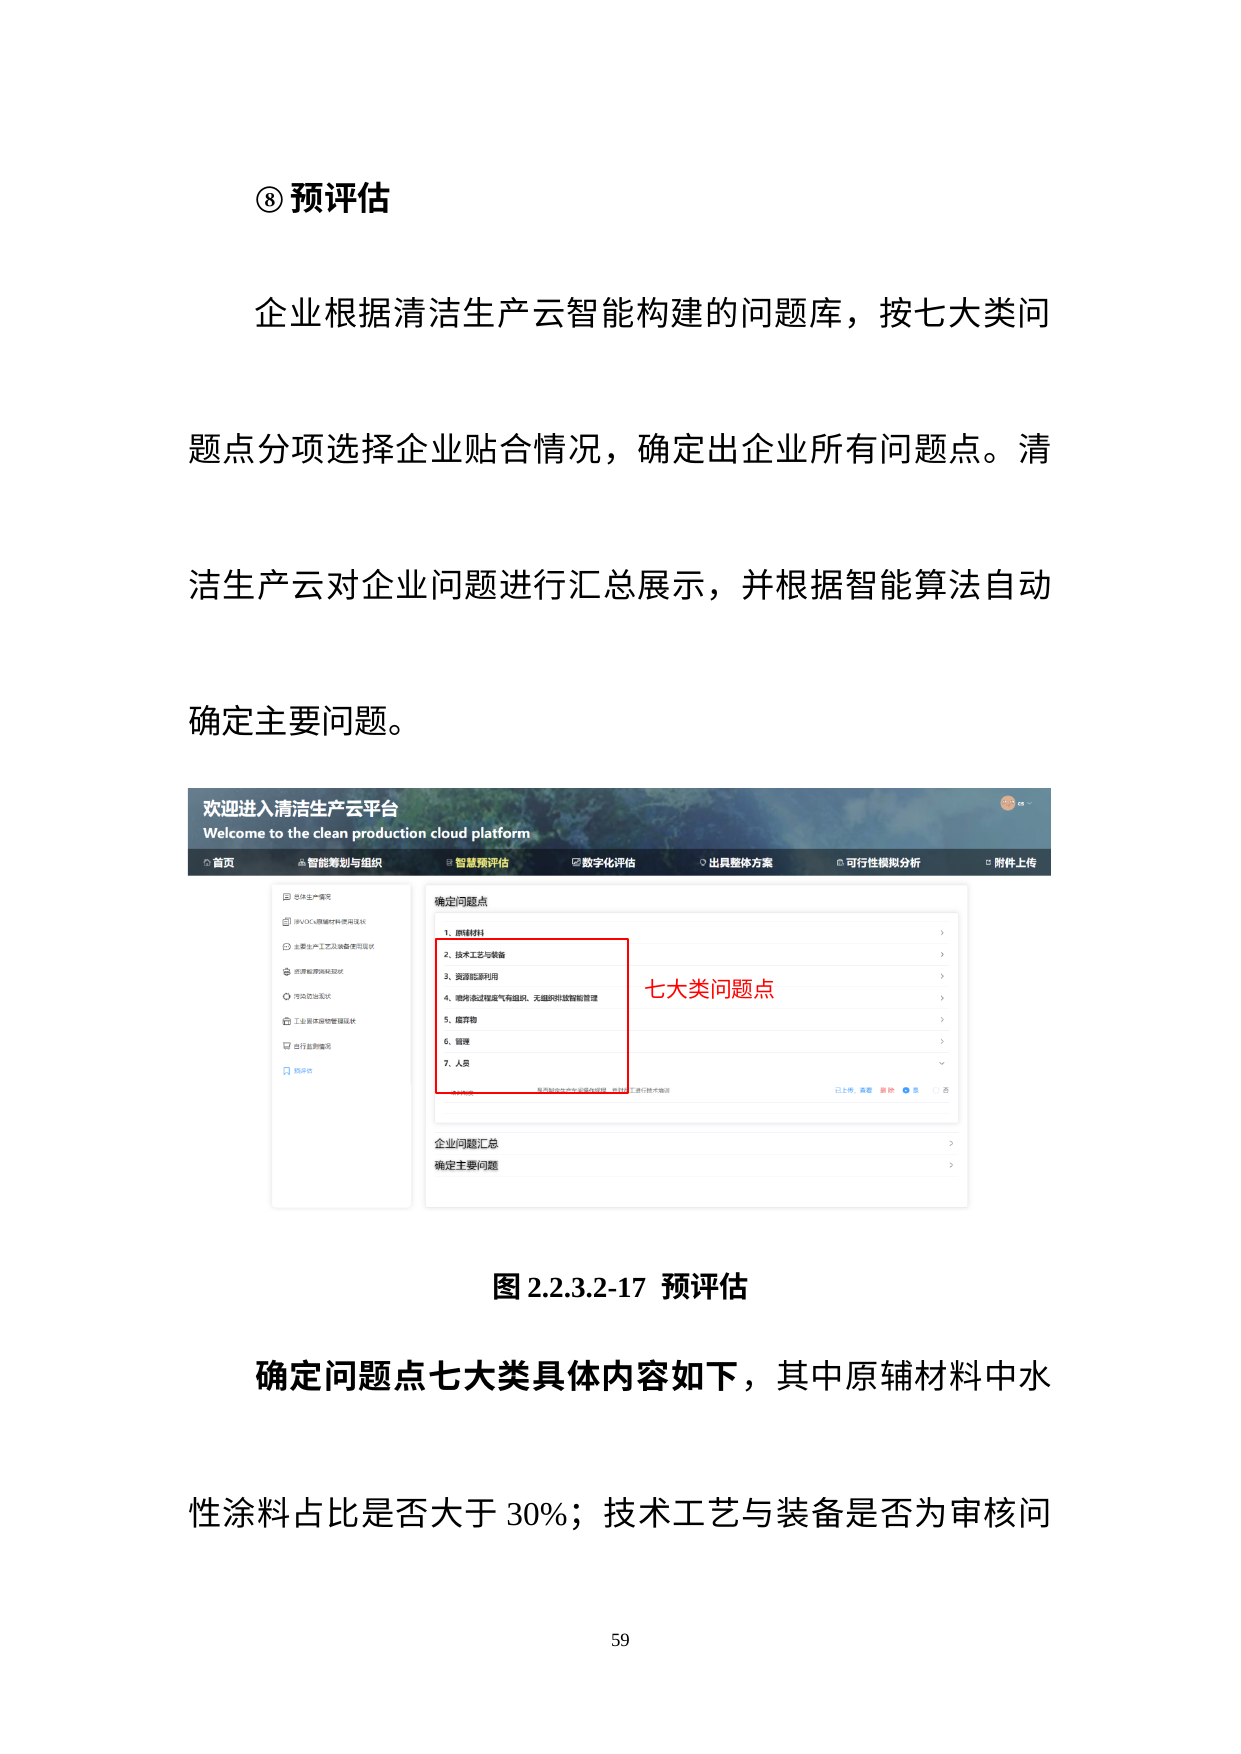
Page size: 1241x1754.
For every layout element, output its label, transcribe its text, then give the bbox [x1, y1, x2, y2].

text 企业根据清洁生产云智能构建的问题库，按七大类问题点分项选择企业贴合情况，确定出企业所有问题点。清洁生产云对企业问题进行汇总展示，并根据智能算法自动确定主要问题。 [188, 265, 1052, 765]
picture [187, 788, 1051, 1211]
text 图2.2.3.2-17 预评估 [188, 1262, 1052, 1308]
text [188, 1329, 1052, 1556]
text ⑧预评估 [188, 150, 1052, 241]
